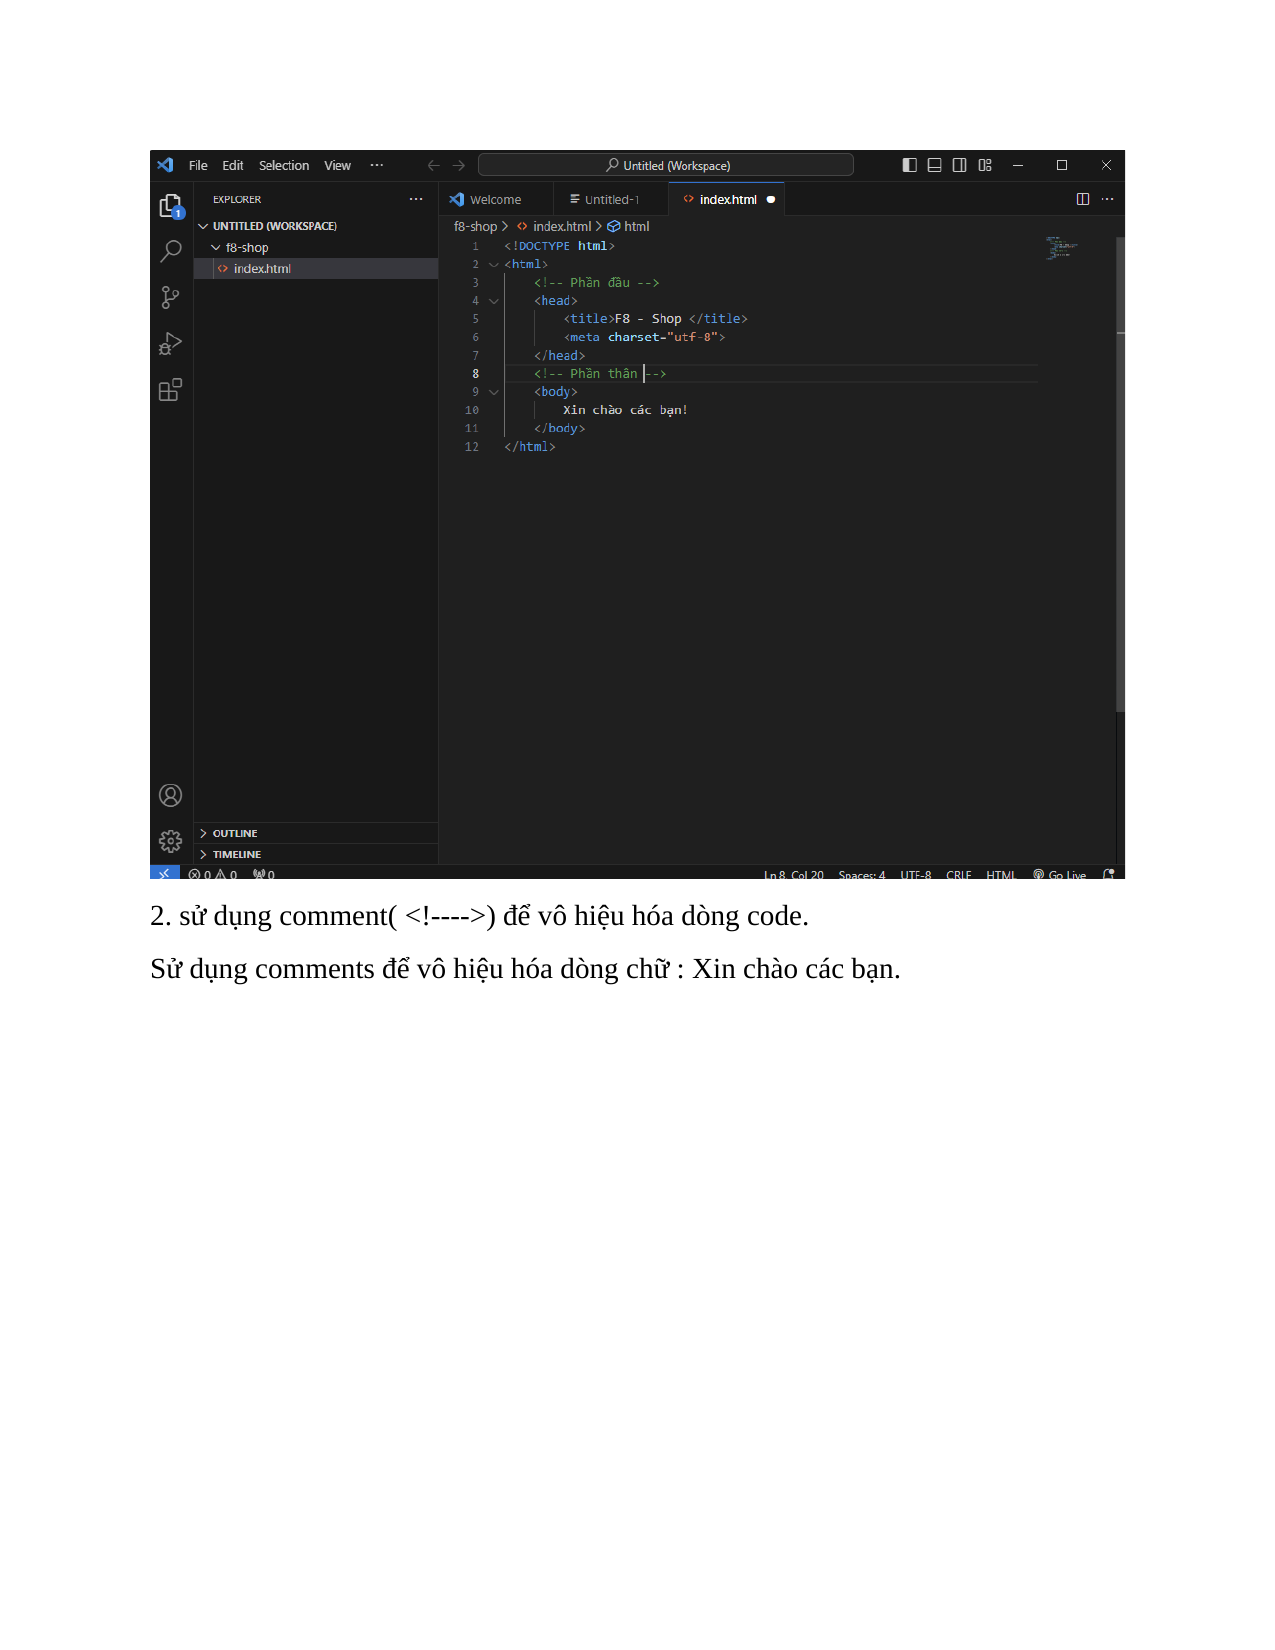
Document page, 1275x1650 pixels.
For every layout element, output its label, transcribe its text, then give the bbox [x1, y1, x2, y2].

text Sử dụng comments để vô hiệu hóa dòng chữ : Xin chào các bạn. [150, 951, 1125, 984]
picture [150, 150, 1125, 879]
text 2. sử dụng comment( <!---->) để vô hiệu hóa dòng code. [150, 898, 1125, 932]
